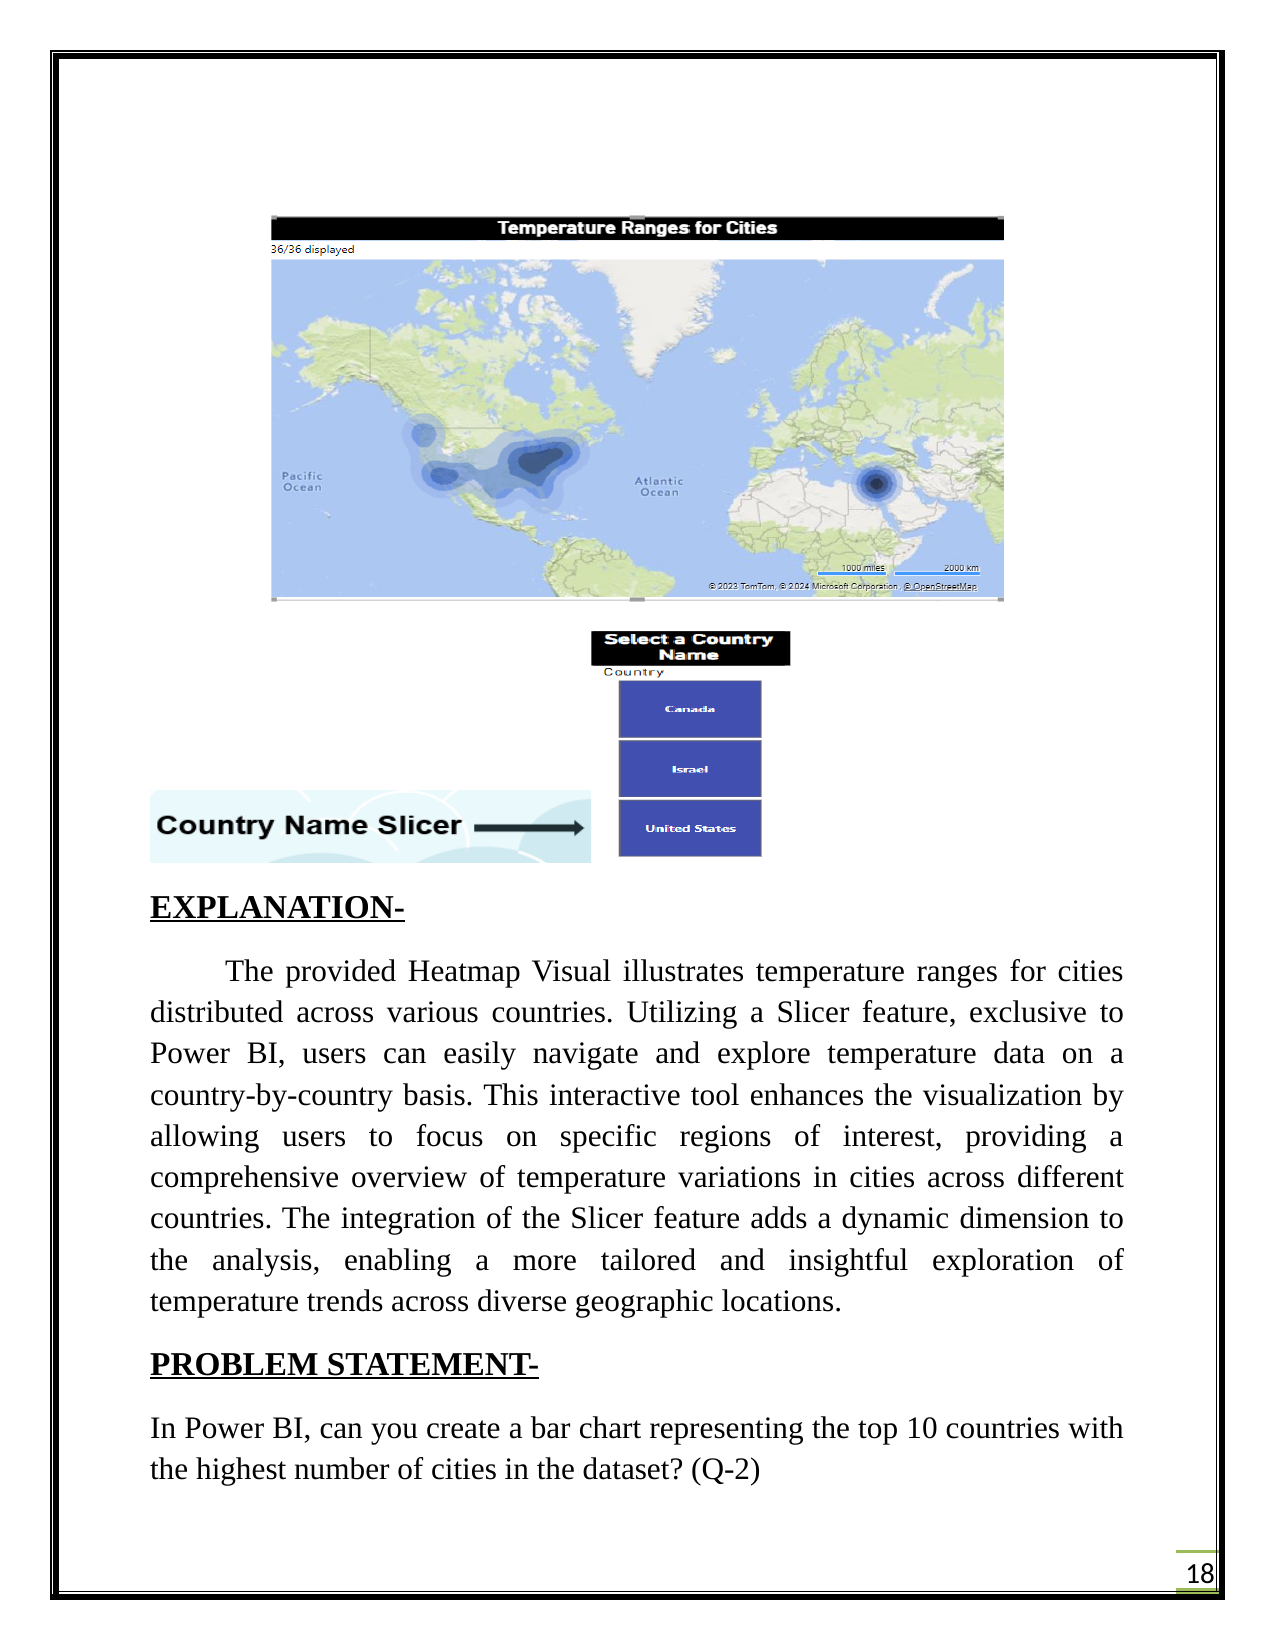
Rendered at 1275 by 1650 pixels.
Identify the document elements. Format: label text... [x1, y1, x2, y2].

picture [271, 212, 1004, 605]
text The provided Heatmap Visual illustrates temperature ranges for cities distributed across various countries. Utilizing a Slicer feature, exclusive to Power BI, users can easily navigate and explore temperature data on a country-by-country basis. This interactive tool enhances the visualization by allowing users to focus on specific regions of interest, providing a comprehensive overview of temperature variations in cities across different countries. The integration of the Slicer feature adds a dynamic dimension to the analysis, enabling a more tailored and insightful exploration of temperature trends across diverse geographic locations. [150, 952, 1125, 1318]
text EXPLANATION- [150, 887, 1125, 926]
picture [150, 629, 812, 863]
text PROBLEM STATEMENT- [150, 1344, 1125, 1382]
text In Power BI, can you create a bar chart representing the top 10 countries with the highest number of cities in the dataset? (Q-2) [150, 1409, 1125, 1486]
